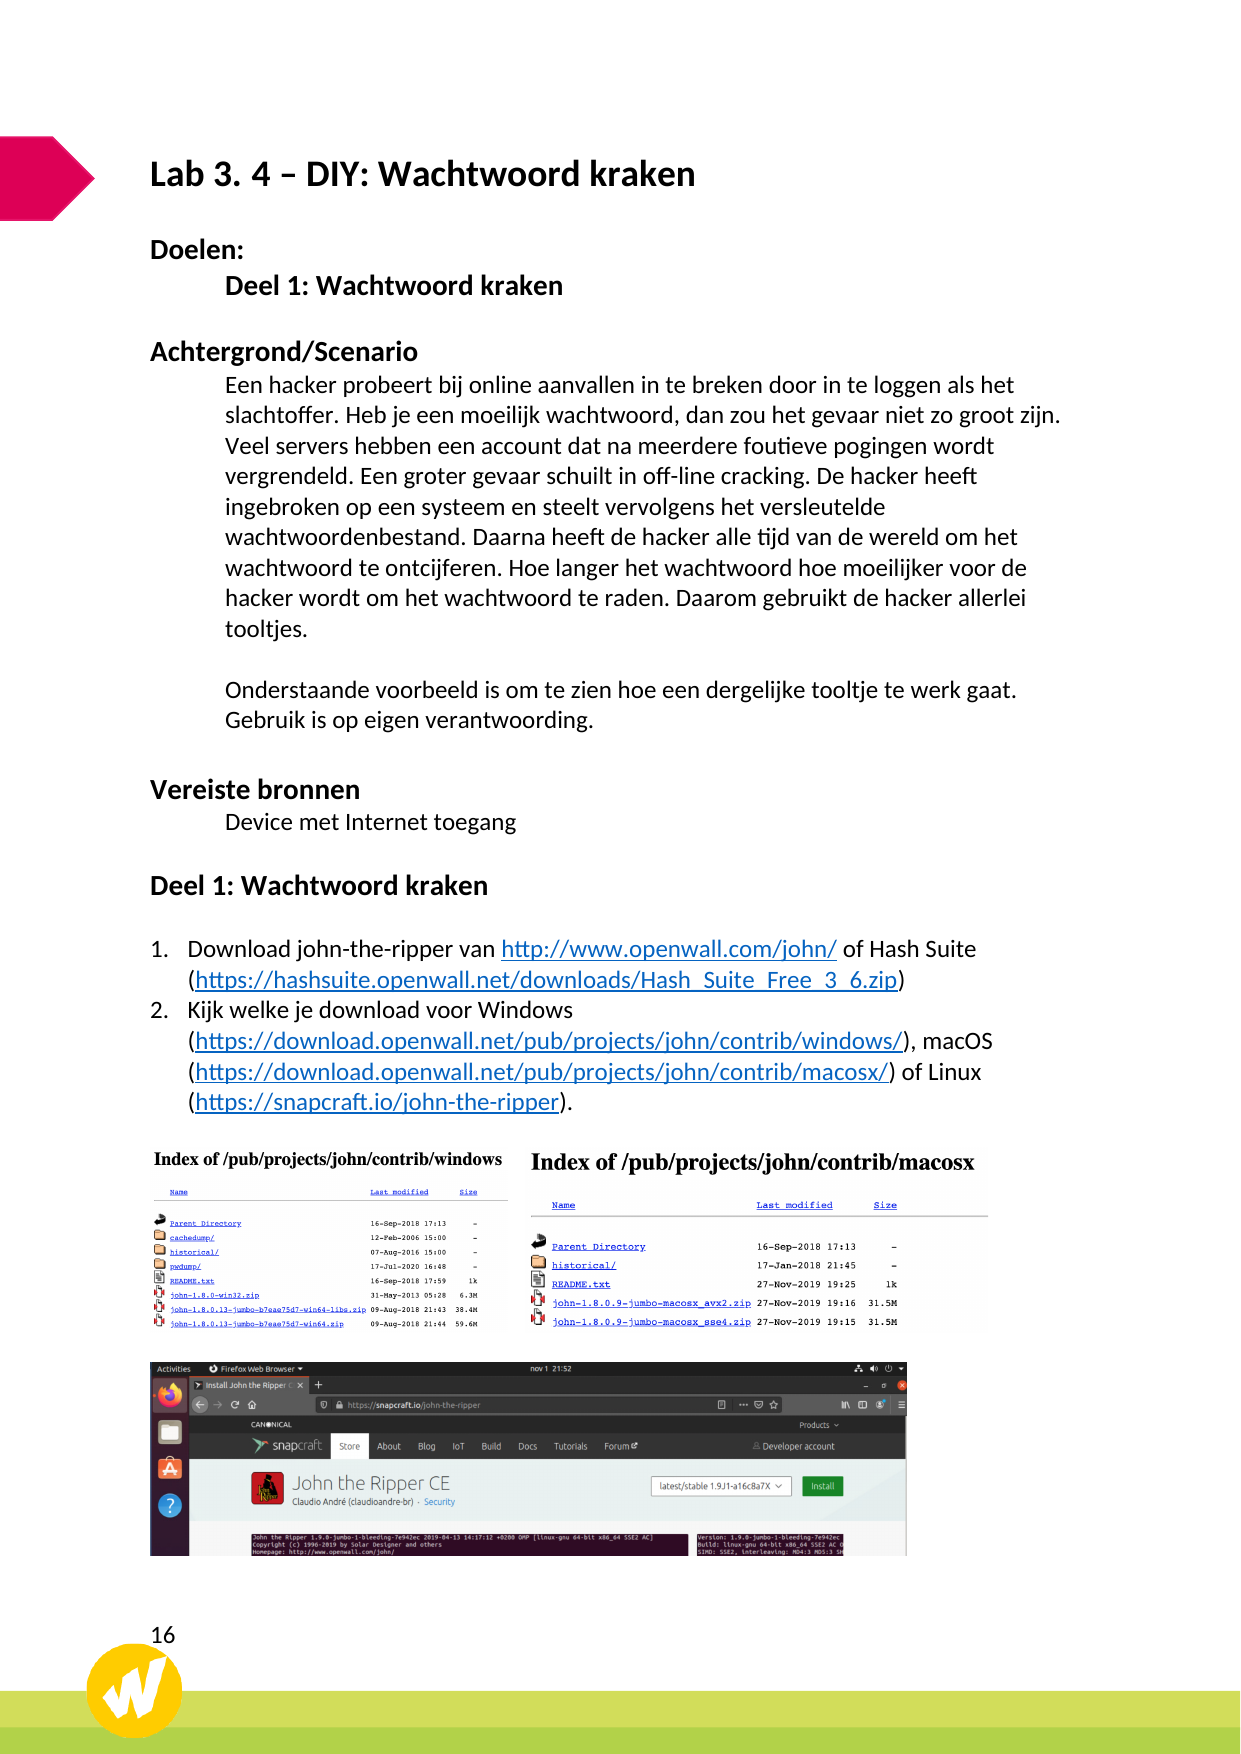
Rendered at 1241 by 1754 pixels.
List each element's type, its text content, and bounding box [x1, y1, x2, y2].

picture [150, 1362, 907, 1556]
text Een hacker probeert bij online aanvallen in te breken door in te loggen als het slachtoffer. Heb je een moeilijk wachtwoord, dan zou het gevaar niet zo groot zijn. Veel servers hebben een account dat na meerdere foutieve pogingen wordt vergrendeld. Een groter gevaar schuilt in off-line cracking. De hacker heeft ingebroken op een systeem en steelt vervolgens het versleutelde wachtwoordenbestand. Daarna heeft de hacker alle tijd van de wereld om het wachtwoord te ontcijferen. Hoe langer het wachtwoord hoe moeilijker voor de hacker wordt om het wachtwoord te raden. Daarom gebruikt de hacker allerlei tooltjes. [225, 369, 1090, 643]
text Onderstaande voorbeeld is om te zien hoe een dergelijke tooltje te werk gaat. Gebruik is op eigen verantwoording. [225, 674, 1090, 735]
text Vereiste bronnen [150, 771, 1090, 806]
picture [150, 1147, 508, 1333]
text Achtergrond/Scenario [150, 333, 1090, 369]
text Lab 3. 4 – DIY: Wachtwoord kraken [150, 150, 1090, 196]
list Download john-the-ripper van http://www.openwall.com/john/ of Hash Suite (https://hashsuite.openwall.net/downloads/Hash_Suite_Free_3_6.zip) [150, 933, 1090, 994]
text Deel 1: Wachtwoord kraken [150, 867, 1090, 903]
picture [525, 1147, 989, 1333]
list Kijk welke je download voor Windows (https://download.openwall.net/pub/projects/john/contrib/windows/), macOS (https://download.openwall.net/pub/projects/john/contrib/macosx/) of Linux (https://snapcraft.io/john-the-ripper). [150, 994, 1090, 1117]
text Deel 1: Wachtwoord kraken [225, 267, 1090, 303]
text Device met Internet toegang [150, 806, 1090, 837]
picture [83, 1640, 185, 1741]
text Doelen: [150, 231, 1090, 267]
